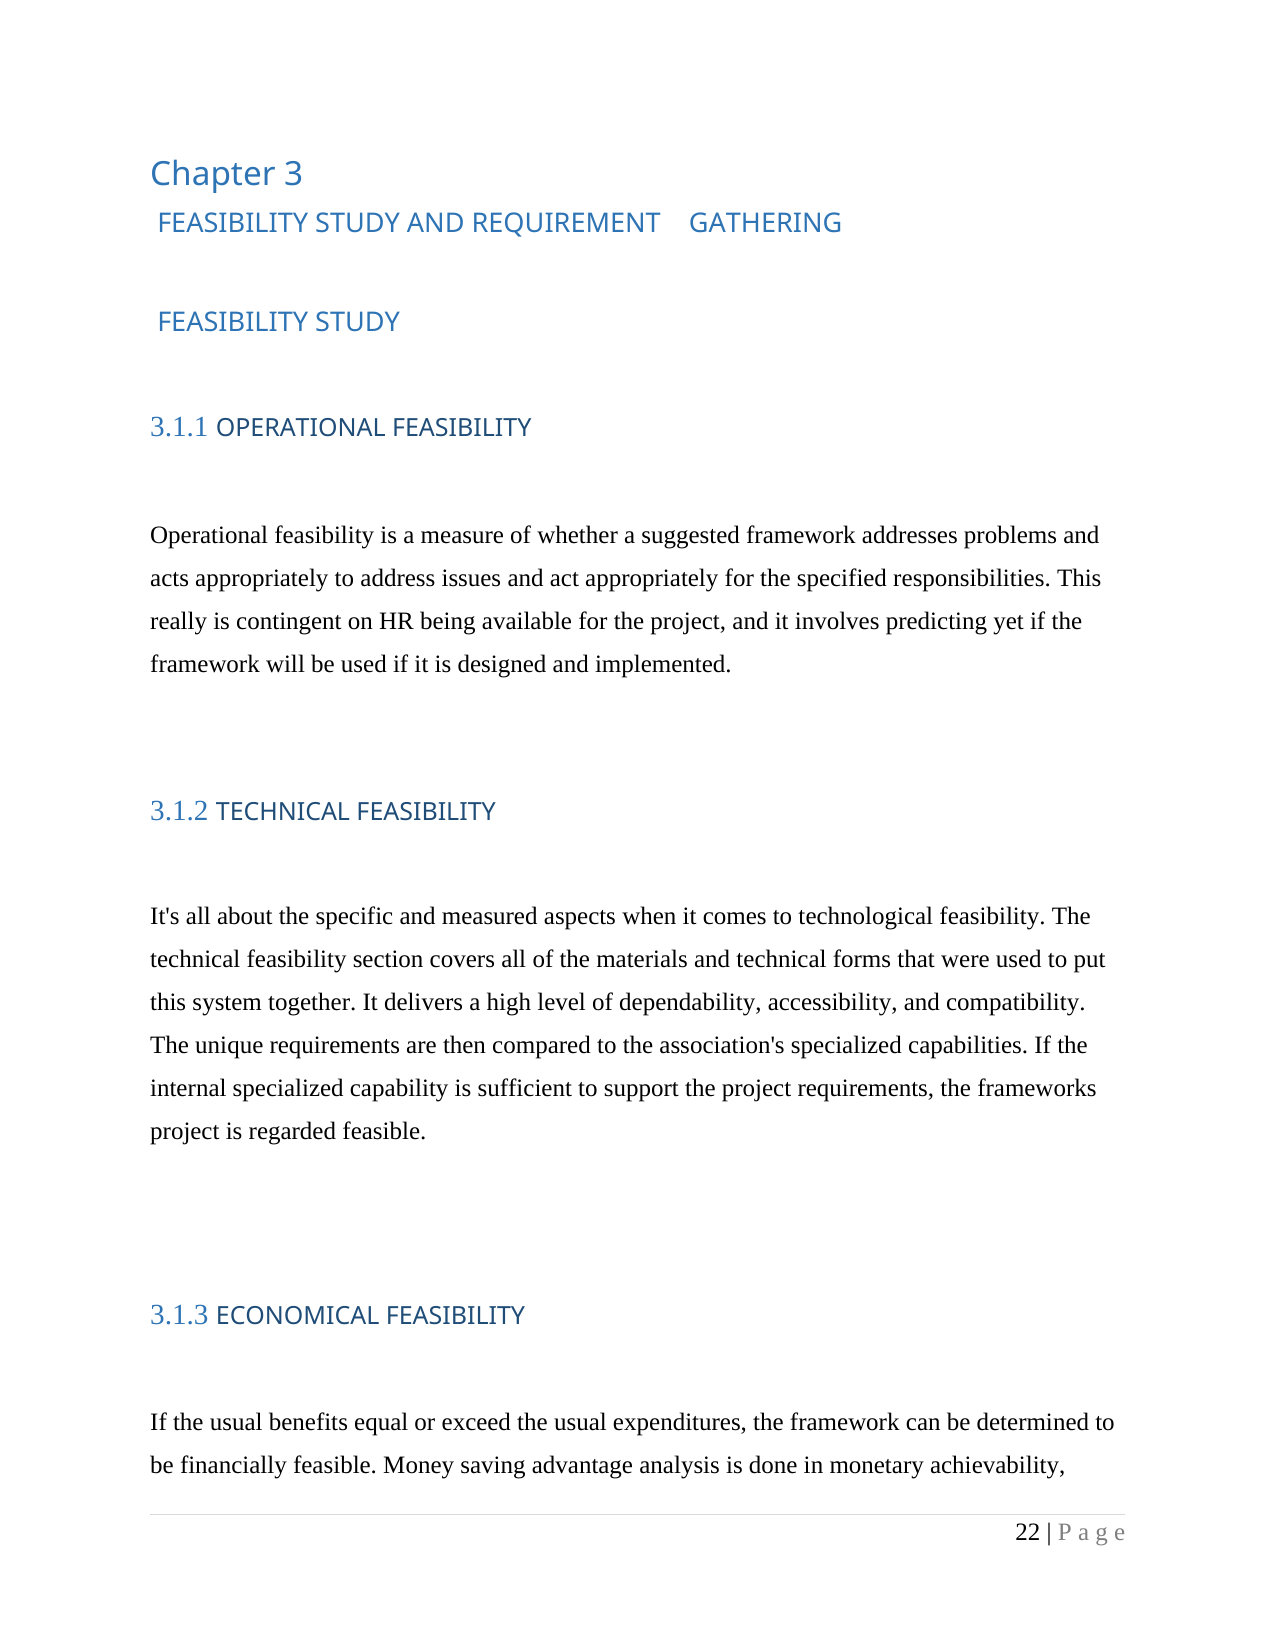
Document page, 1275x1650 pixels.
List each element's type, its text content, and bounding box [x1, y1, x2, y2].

subtitle 3.1.2 TECHNICAL FEASIBILITY [150, 793, 1125, 827]
subtitle 3.1.3 ECONOMICAL FEASIBILITY [150, 1297, 1125, 1331]
text It's all about the specific and measured aspects when it comes to technological feasibility. The technical feasibility section covers all of the materials and technical forms that were used to put this system together. It delivers a high level of dependability, accessibility, and compatibility. The unique requirements are then compared to the association's specialized capabilities. If the internal specialized capability is sufficient to support the project requirements, the frameworks project is regarded feasible. [150, 901, 1125, 1145]
subtitle Chapter 3 [150, 150, 1125, 195]
subtitle FEASIBILITY STUDY AND REQUIREMENT GATHERING [150, 203, 1125, 240]
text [150, 1407, 1125, 1479]
subtitle FEASIBILITY STUDY [150, 303, 1125, 339]
subtitle 3.1.1 OPERATIONAL FEASIBILITY [150, 409, 1125, 444]
text Operational feasibility is a measure of whether a suggested framework addresses problems and acts appropriately to address issues and act appropriately for the specified responsibilities. This really is contingent on HR being available for the project, and it involves predicting yet if the framework will be used if it is designed and implemented. [150, 520, 1125, 678]
